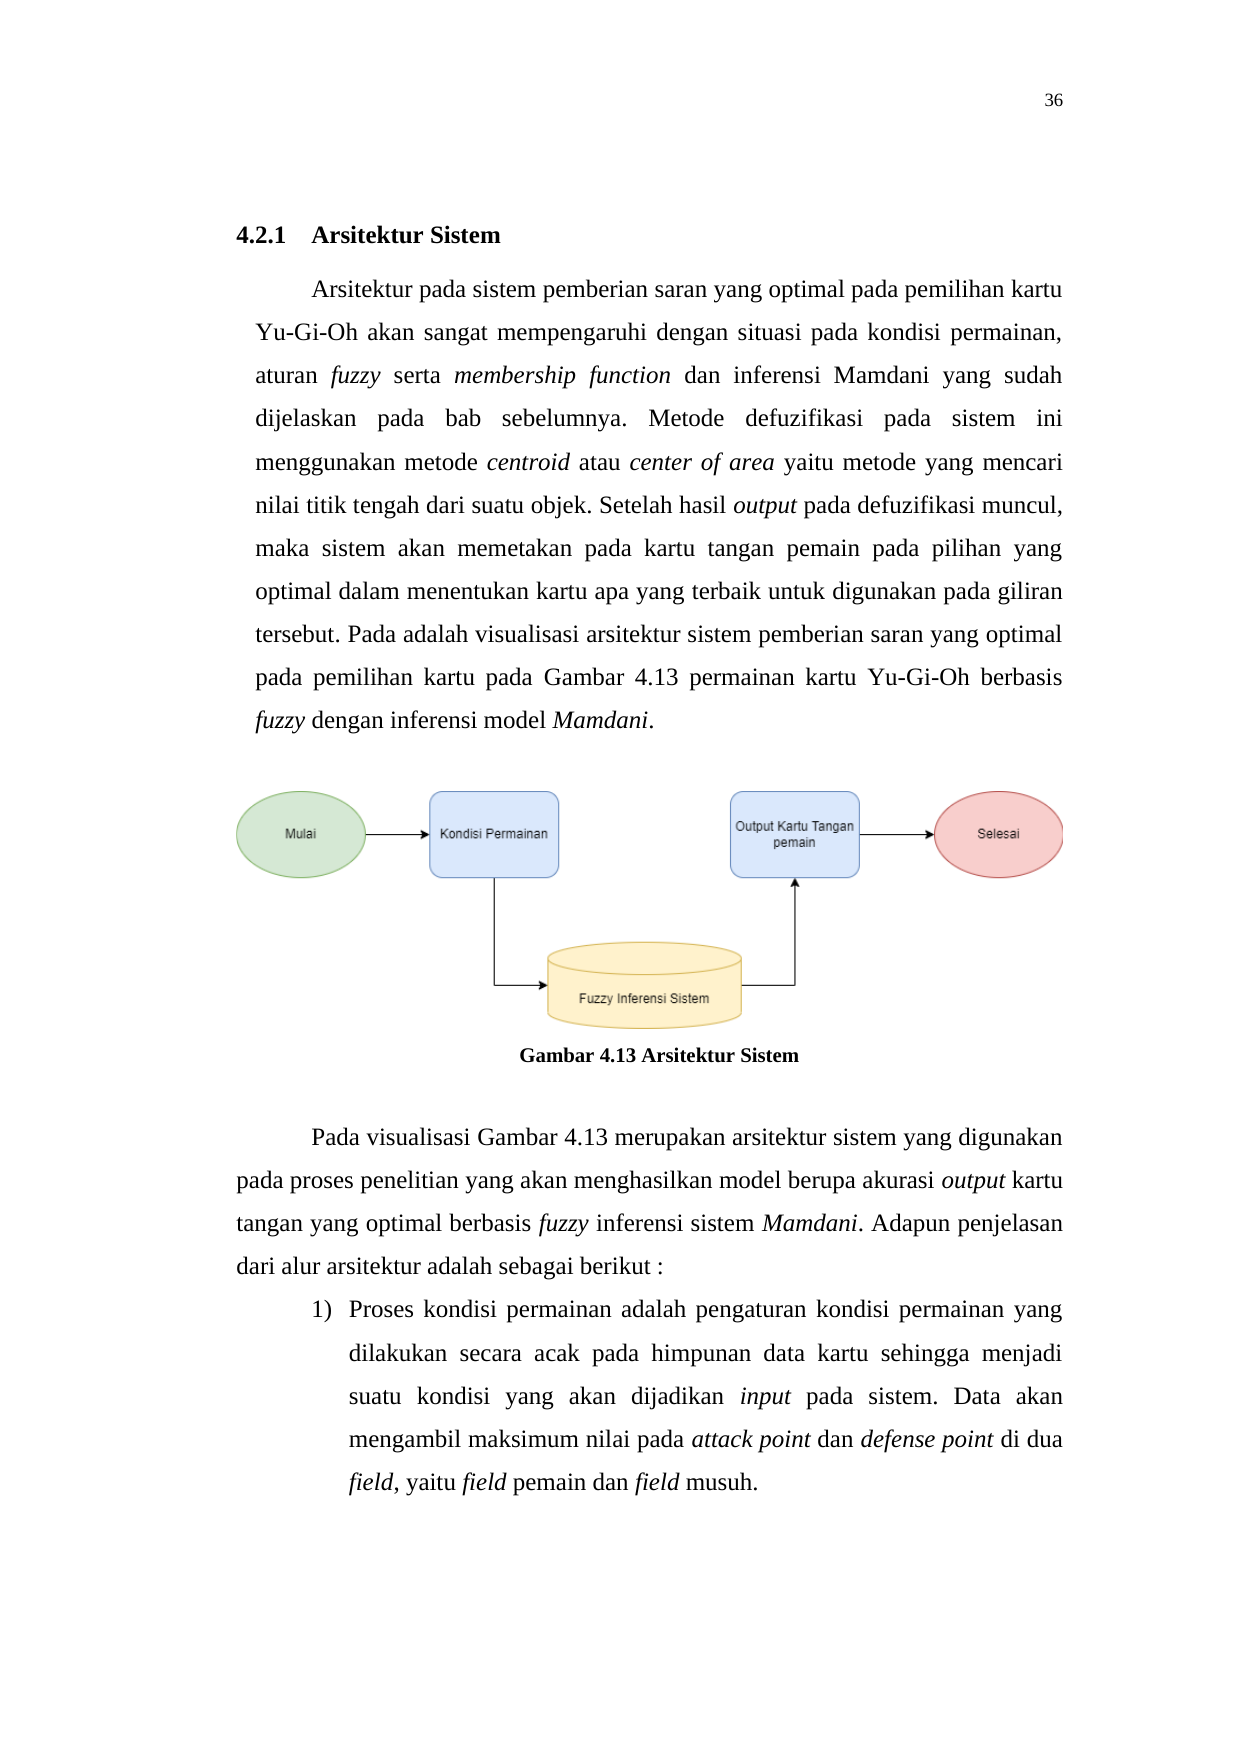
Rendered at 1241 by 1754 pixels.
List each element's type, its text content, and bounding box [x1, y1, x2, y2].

subtitle Arsitektur Sistem [236, 220, 1063, 249]
picture [236, 791, 1063, 1029]
list Proses kondisi permainan adalah pengaturan kondisi permainan yang dilakukan secara acak pada himpunan data kartu sehingga menjadi suatu kondisi yang akan dijadikan input pada sistem. Data akan mengambil maksimum nilai pada attack point dan defense point di dua field, yaitu field pemain dan field musuh. [311, 1294, 1063, 1496]
